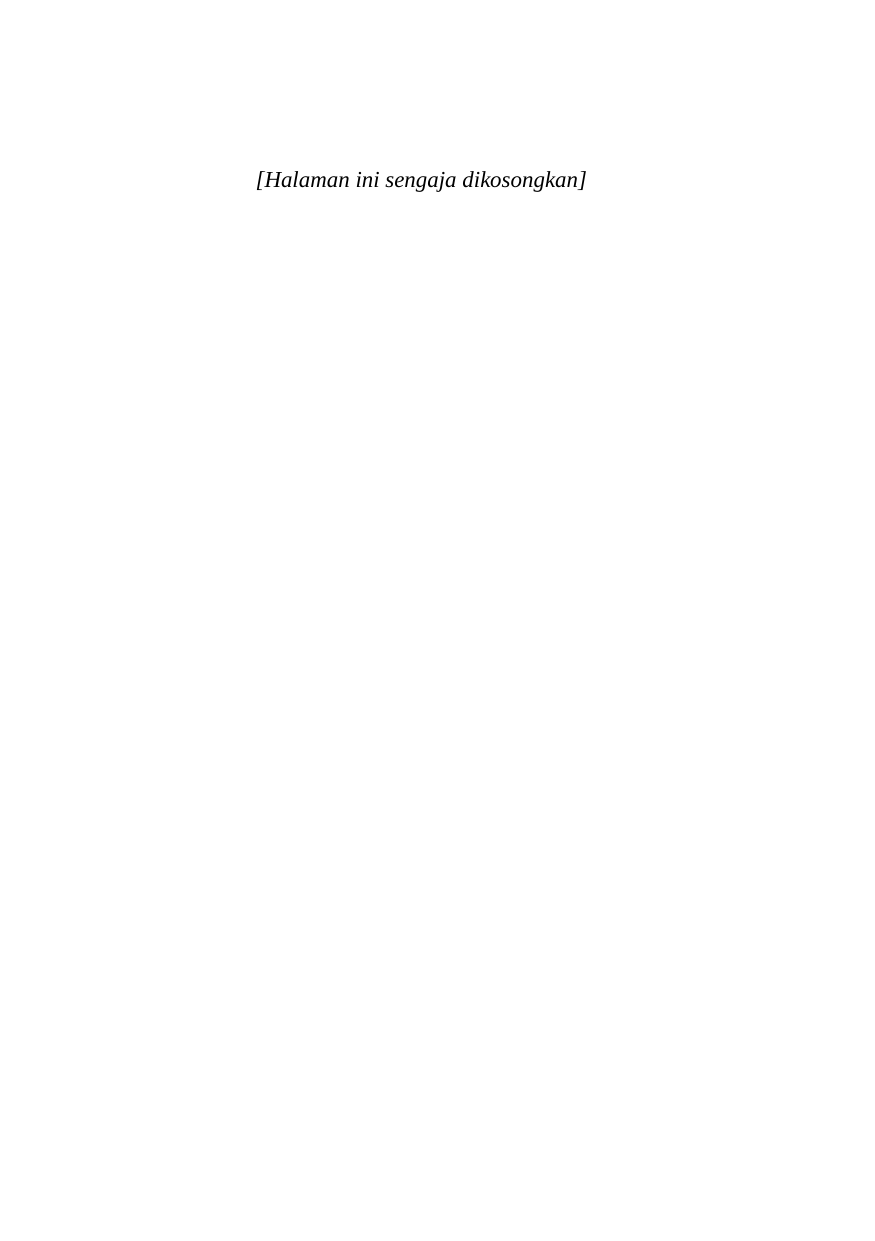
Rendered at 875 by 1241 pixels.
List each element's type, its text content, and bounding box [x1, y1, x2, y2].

text [Halaman ini sengaja dikosongkan] [118, 166, 726, 192]
